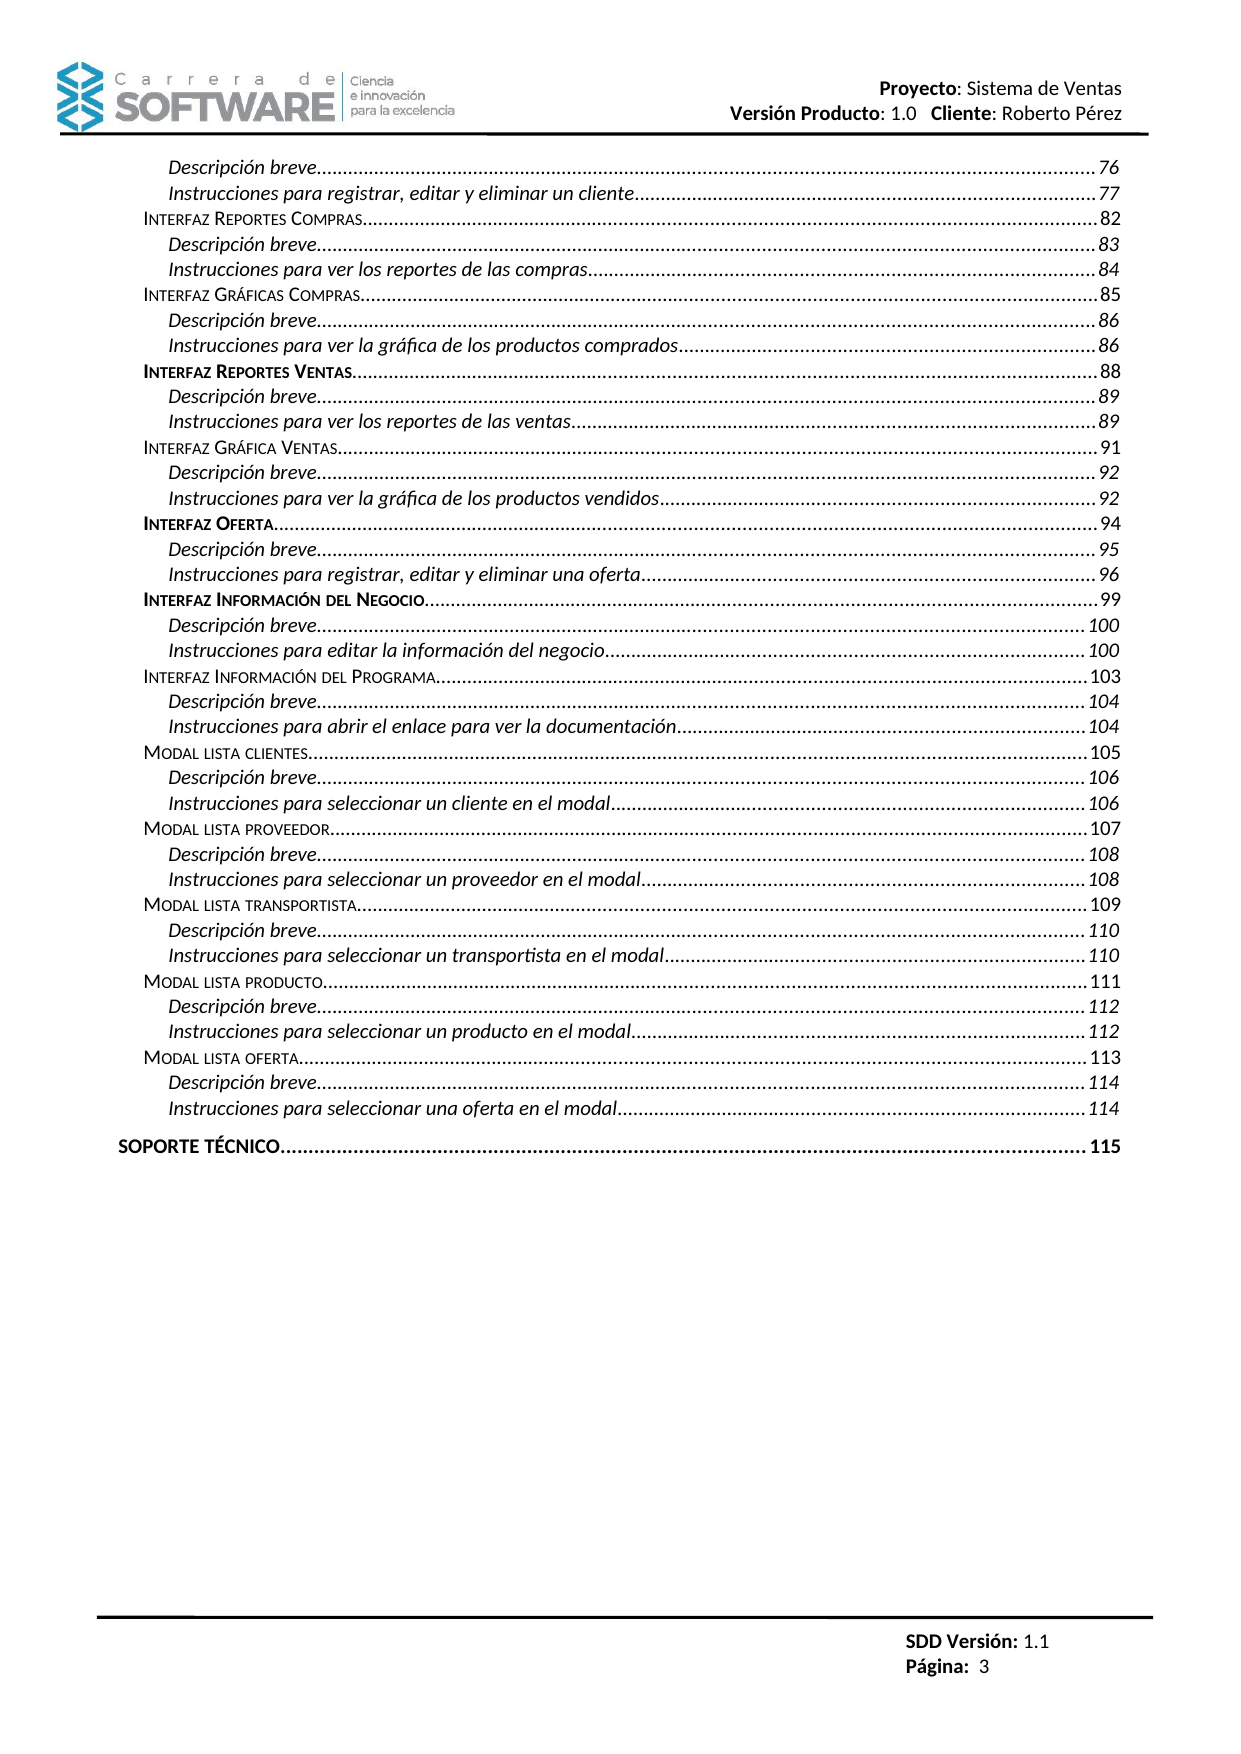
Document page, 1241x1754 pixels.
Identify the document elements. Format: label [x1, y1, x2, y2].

picture [46, 46, 461, 154]
